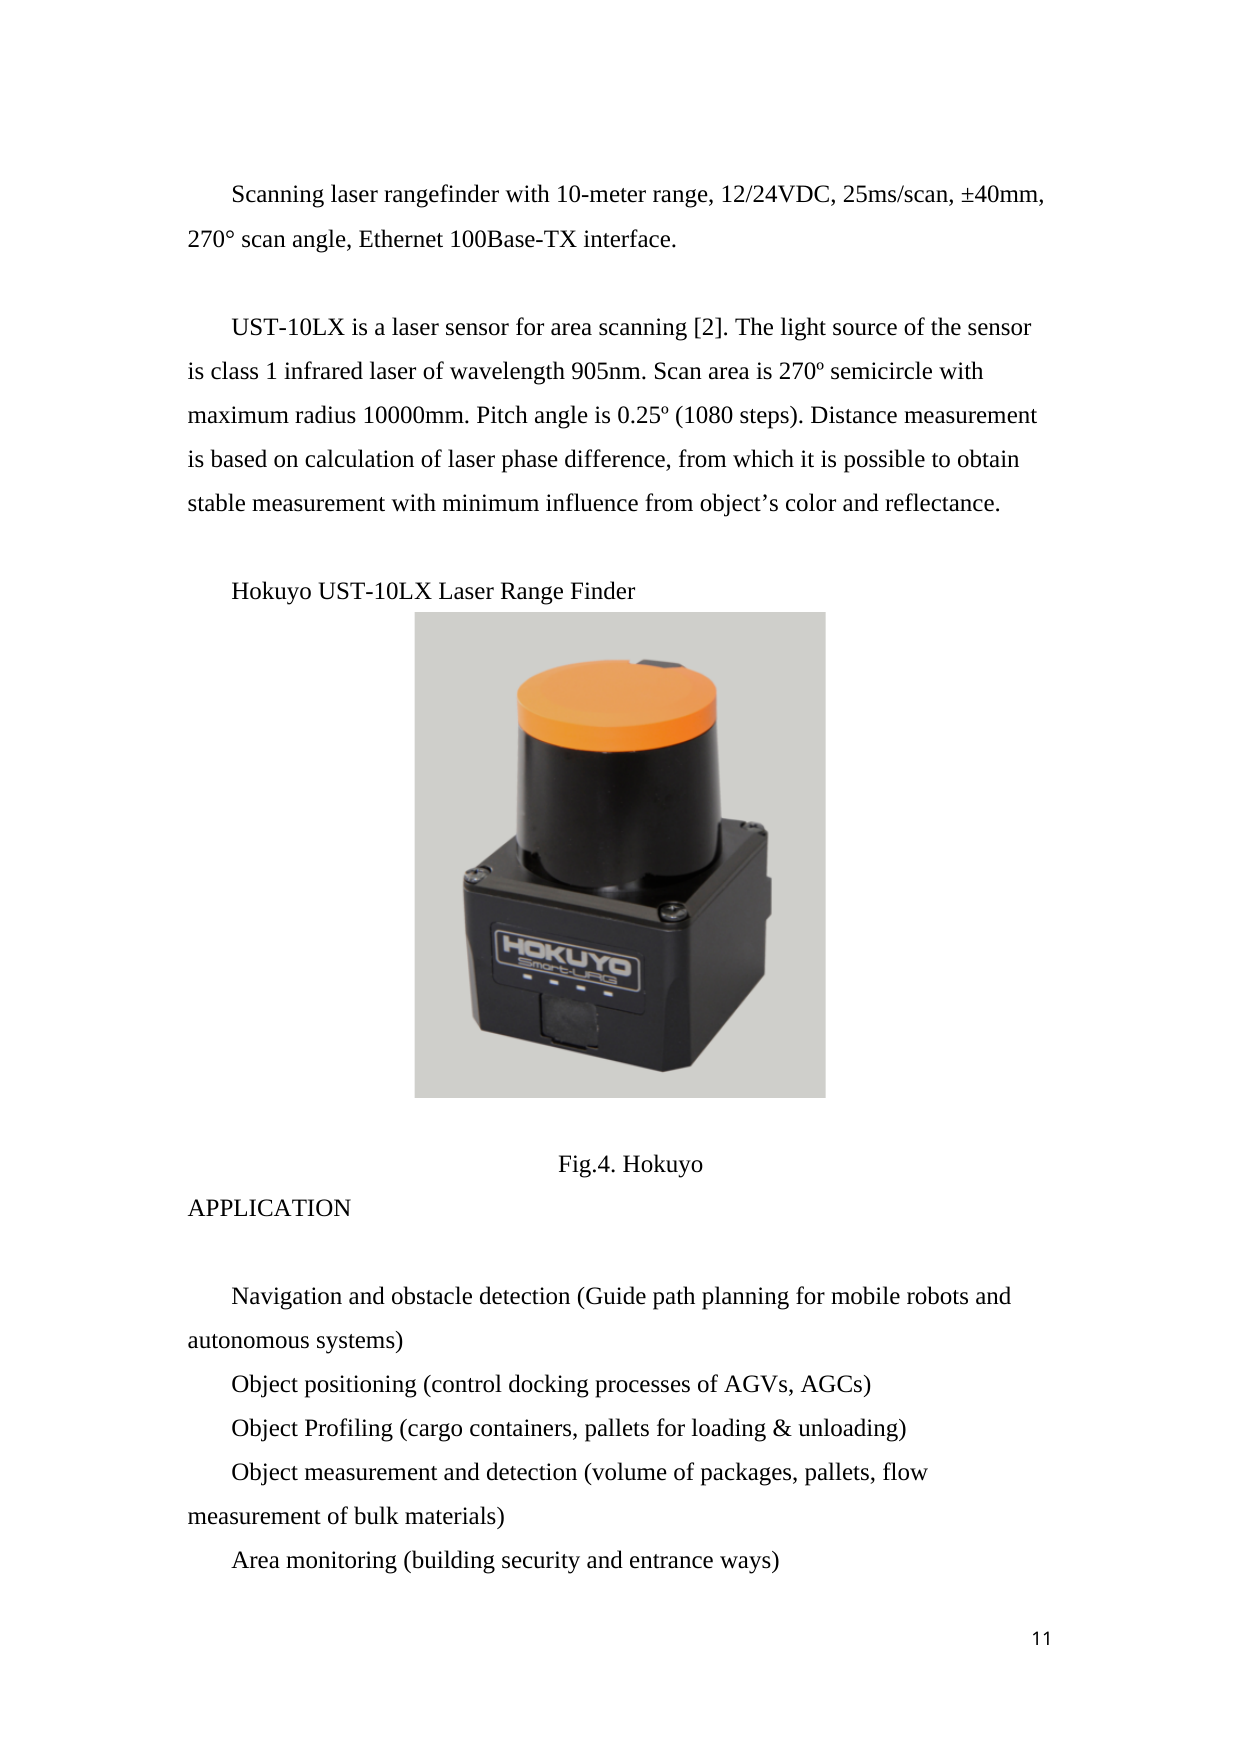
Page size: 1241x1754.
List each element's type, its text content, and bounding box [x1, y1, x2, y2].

text Area monitoring (building security and entrance ways) [187, 1538, 1053, 1582]
text Hokuyo UST-10LX Laser Range Finder [187, 568, 1053, 613]
picture [414, 612, 826, 1098]
text Scanning laser rangefinder with 10-meter range, 12/24VDC, 25ms/scan, ±40mm, 270° scan angle, Ethernet 100Base-TX interface. [187, 172, 1053, 260]
text Fig.4. Hokuyo [187, 1141, 1053, 1185]
text Navigation and obstacle detection (Guide path planning for mobile robots and autonomous systems) [187, 1273, 1053, 1362]
text Object Profiling (cargo containers, pallets for loading & unloading) [187, 1406, 1053, 1450]
text Object positioning (control docking processes of AGVs, AGCs) [187, 1362, 1053, 1406]
text Object measurement and detection (volume of packages, pallets, flow measurement of bulk materials) [187, 1450, 1053, 1538]
text APPLICATION [187, 1185, 1053, 1229]
text UST-10LX is a laser sensor for area scanning [2]. The light source of the sensor is class 1 infrared laser of wavelength 905nm. Scan area is 270º semicircle with maximum radius 10000mm. Pitch angle is 0.25º (1080 steps). Distance measurement is based on calculation of laser phase difference, from which it is possible to obtain stable measurement with minimum influence from object’s color and reflectance. [187, 304, 1053, 524]
